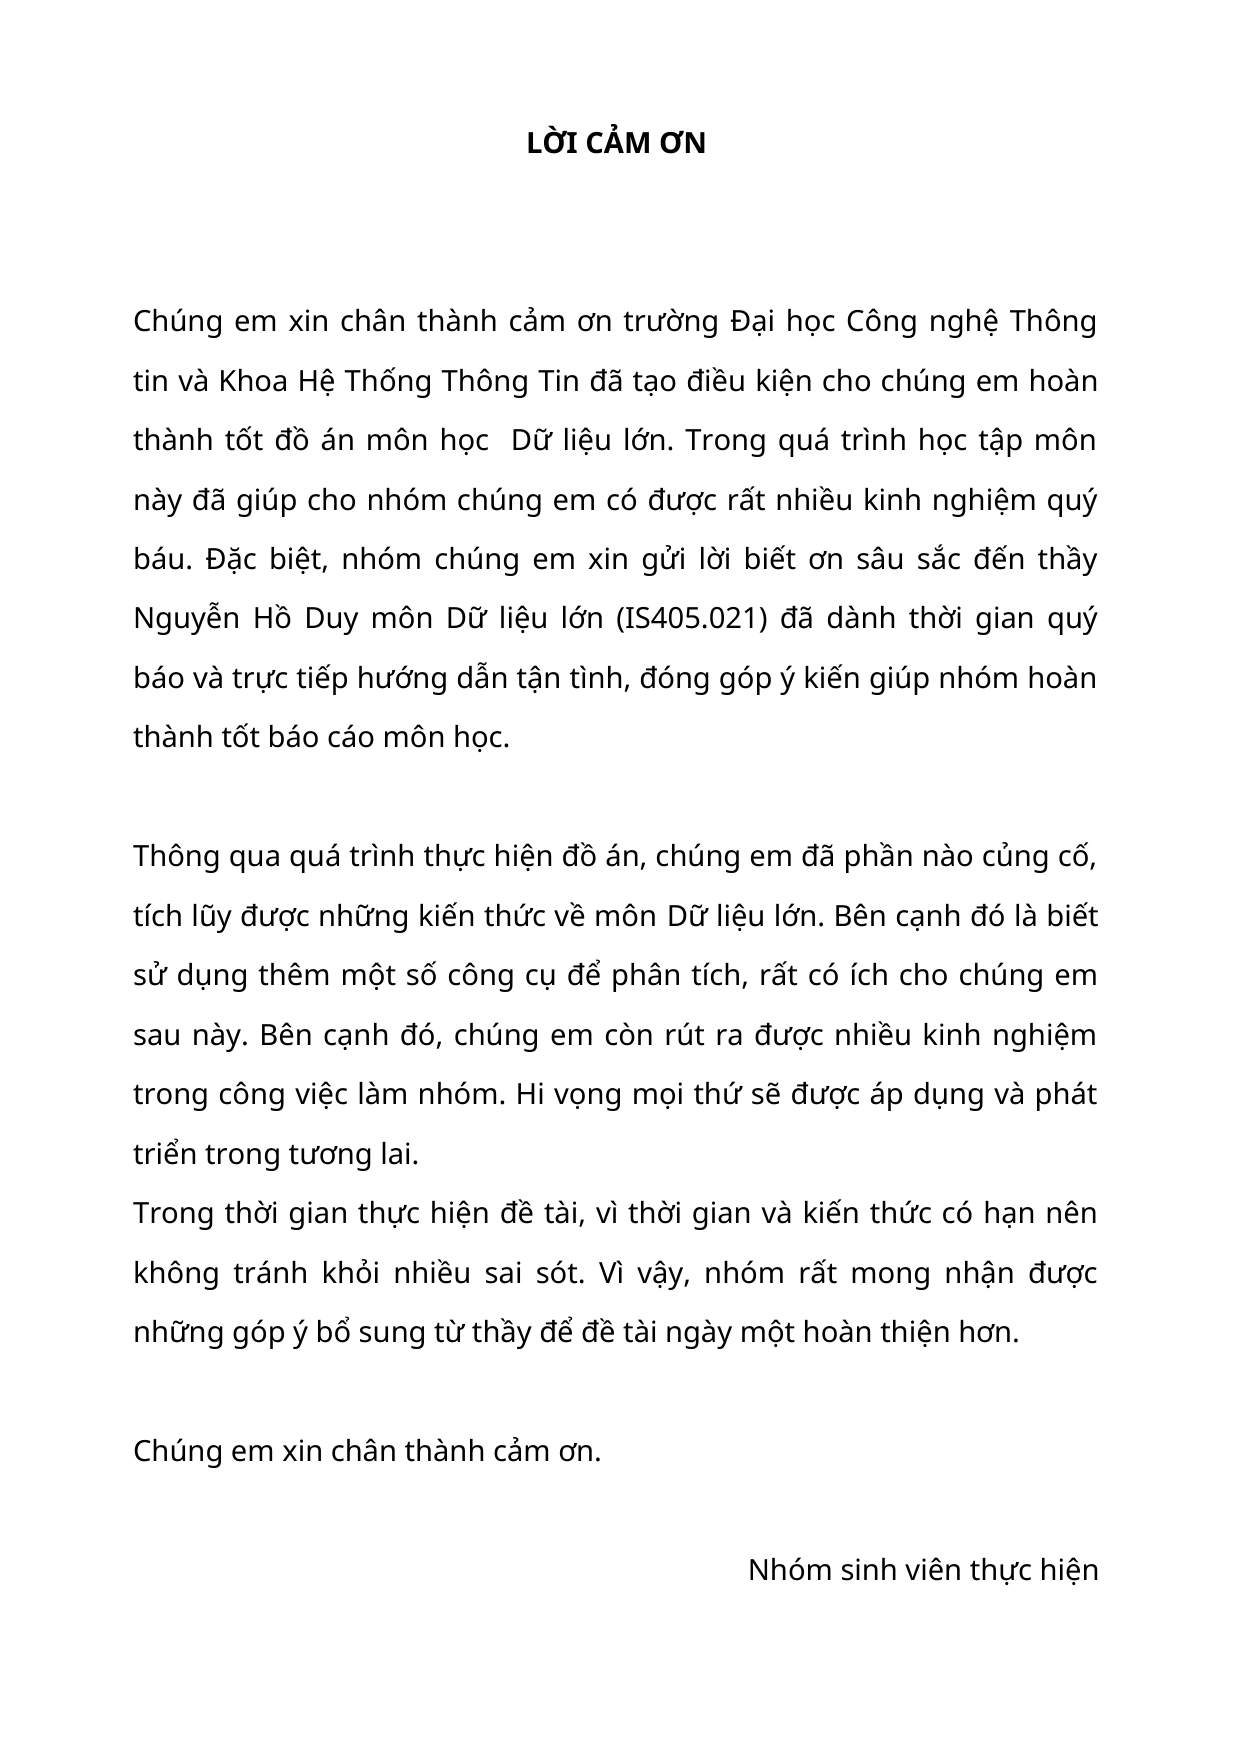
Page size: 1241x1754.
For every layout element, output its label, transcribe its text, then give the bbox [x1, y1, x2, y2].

text Chúng em xin chân thành cảm ơn. [133, 1430, 1099, 1470]
text LỜI CẢM ƠN [133, 122, 1099, 162]
text Chúng em xin chân thành cảm ơn trường Đại học Công nghệ Thông tin và Khoa Hệ Thống Thông Tin đã tạo điều kiện cho chúng em hoàn thành tốt đồ án môn học Dữ liệu lớn. Trong quá trình học tập môn này đã giúp cho nhóm chúng em có được rất nhiều kinh nghiệm quý báu. Đặc biệt, nhóm chúng em xin gửi lời biết ơn sâu sắc đến thầy Nguyễn Hồ Duy môn Dữ liệu lớn (IS405.021) đã dành thời gian quý báo và trực tiếp hướng dẫn tận tình, đóng góp ý kiến giúp nhóm hoàn thành tốt báo cáo môn học. [133, 300, 1099, 756]
text Nhóm sinh viên thực hiện [133, 1549, 1099, 1589]
text Trong thời gian thực hiện đề tài, vì thời gian và kiến thức có hạn nên không tránh khỏi nhiều sai sót. Vì vậy, nhóm rất mong nhận được những góp ý bổ sung từ thầy để đề tài ngày một hoàn thiện hơn. [133, 1192, 1099, 1351]
text Thông qua quá trình thực hiện đồ án, chúng em đã phần nào củng cố, tích lũy được những kiến thức về môn Dữ liệu lớn. Bên cạnh đó là biết sử dụng thêm một số công cụ để phân tích, rất có ích cho chúng em sau này. Bên cạnh đó, chúng em còn rút ra được nhiều kinh nghiệm trong công việc làm nhóm. Hi vọng mọi thứ sẽ được áp dụng và phát triển trong tương lai. [133, 836, 1099, 1173]
